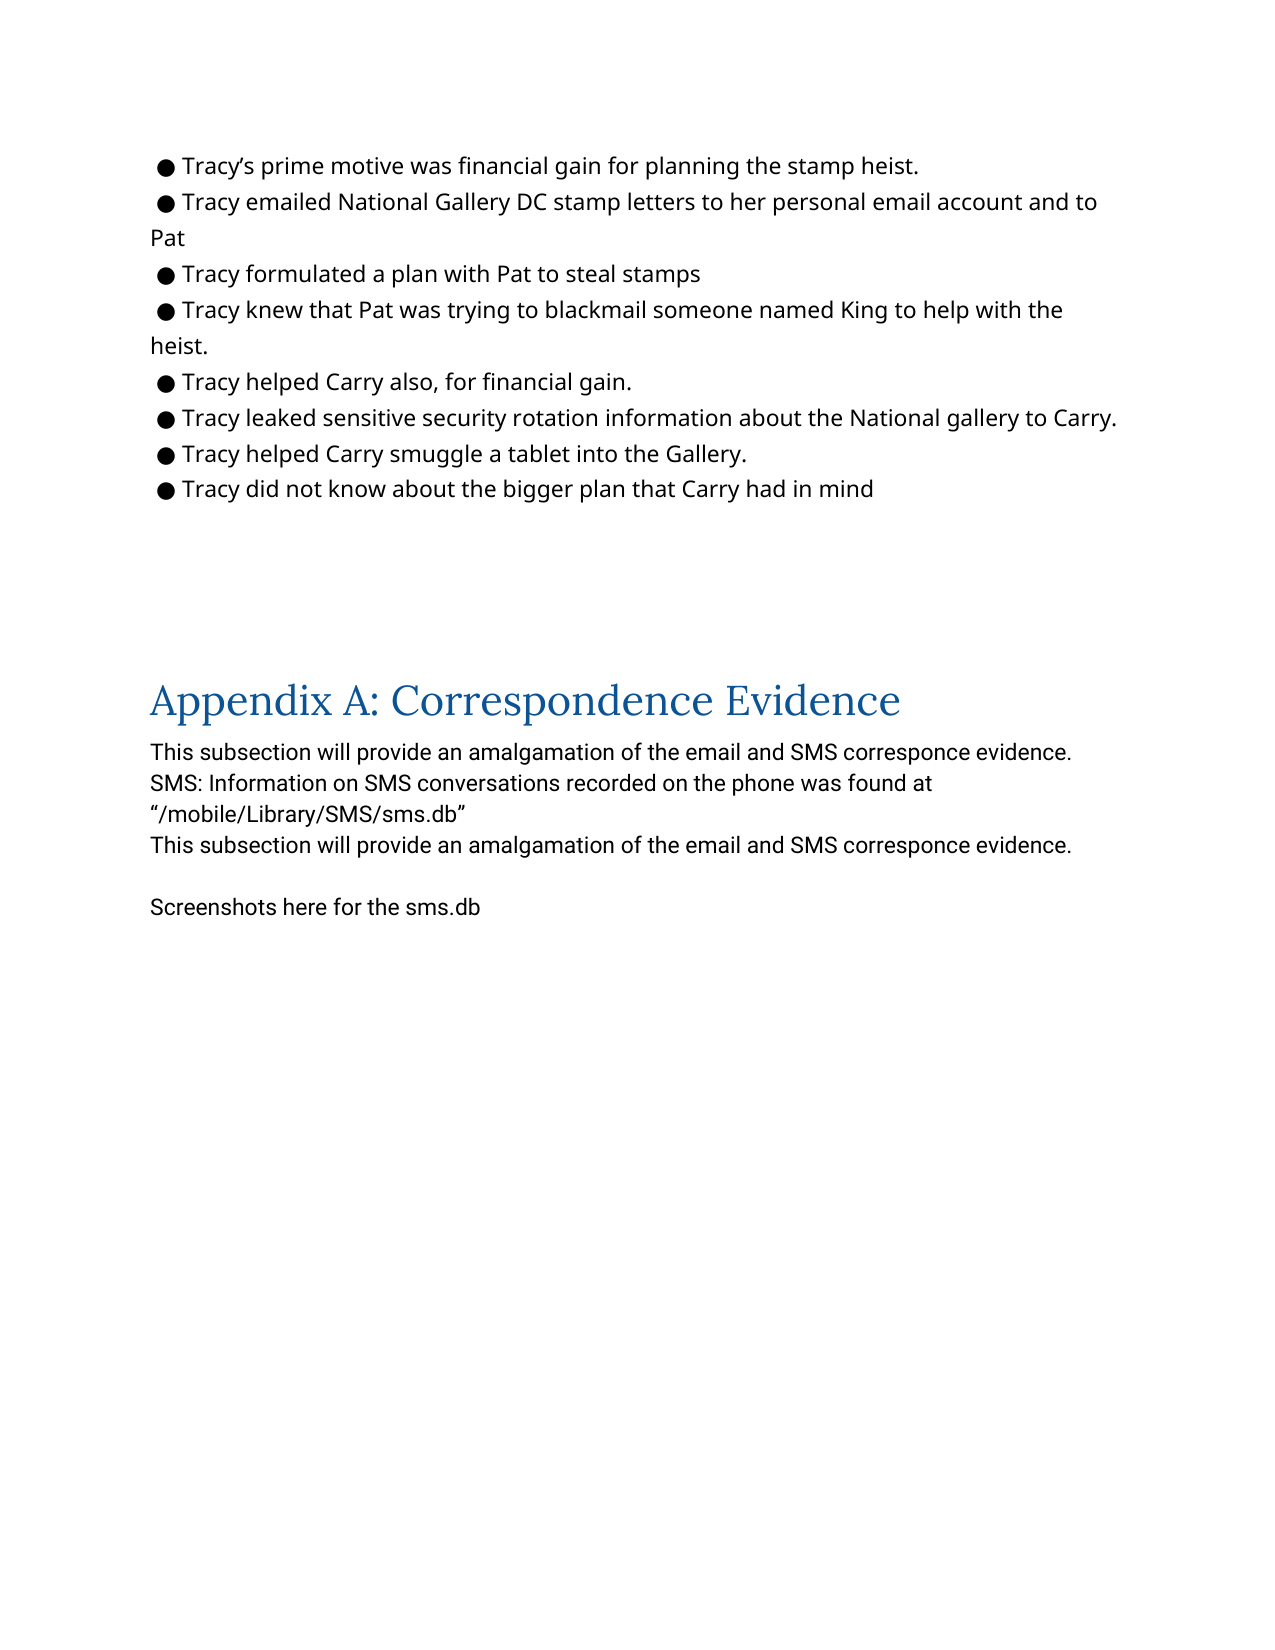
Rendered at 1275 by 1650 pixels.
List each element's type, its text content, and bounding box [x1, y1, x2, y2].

subtitle Appendix A: Correspondence Evidence [150, 674, 1125, 727]
text This subsection will provide an amalgamation of the email and SMS corresponce evidence. [150, 832, 1125, 859]
text ● Tracy emailed National Gallery DC stamp letters to her personal email account and to Pat [150, 186, 1125, 253]
text ● Tracy knew that Pat was trying to blackmail someone named King to help with the heist. [150, 294, 1125, 361]
text ● Tracy leaked sensitive security rotation information about the National gallery to Carry. [150, 402, 1125, 433]
text ● Tracy did not know about the bigger plan that Carry had in mind [150, 473, 1125, 505]
text ● Tracy formulated a plan with Pat to steal stamps [150, 258, 1125, 289]
text ● Tracy helped Carry smuggle a tablet into the Gallery. [150, 437, 1125, 469]
text “/mobile/Library/SMS/sms.db” [150, 801, 1125, 828]
text ● Tracy helped Carry also, for financial gain. [150, 366, 1125, 397]
text This subsection will provide an amalgamation of the email and SMS corresponce evidence. SMS: Information on SMS conversations recorded on the phone was found at [150, 739, 1125, 797]
text ● Tracy’s prime motive was financial gain for planning the stamp heist. [150, 150, 1125, 181]
text Screenshots here for the sms.db [150, 894, 1125, 921]
